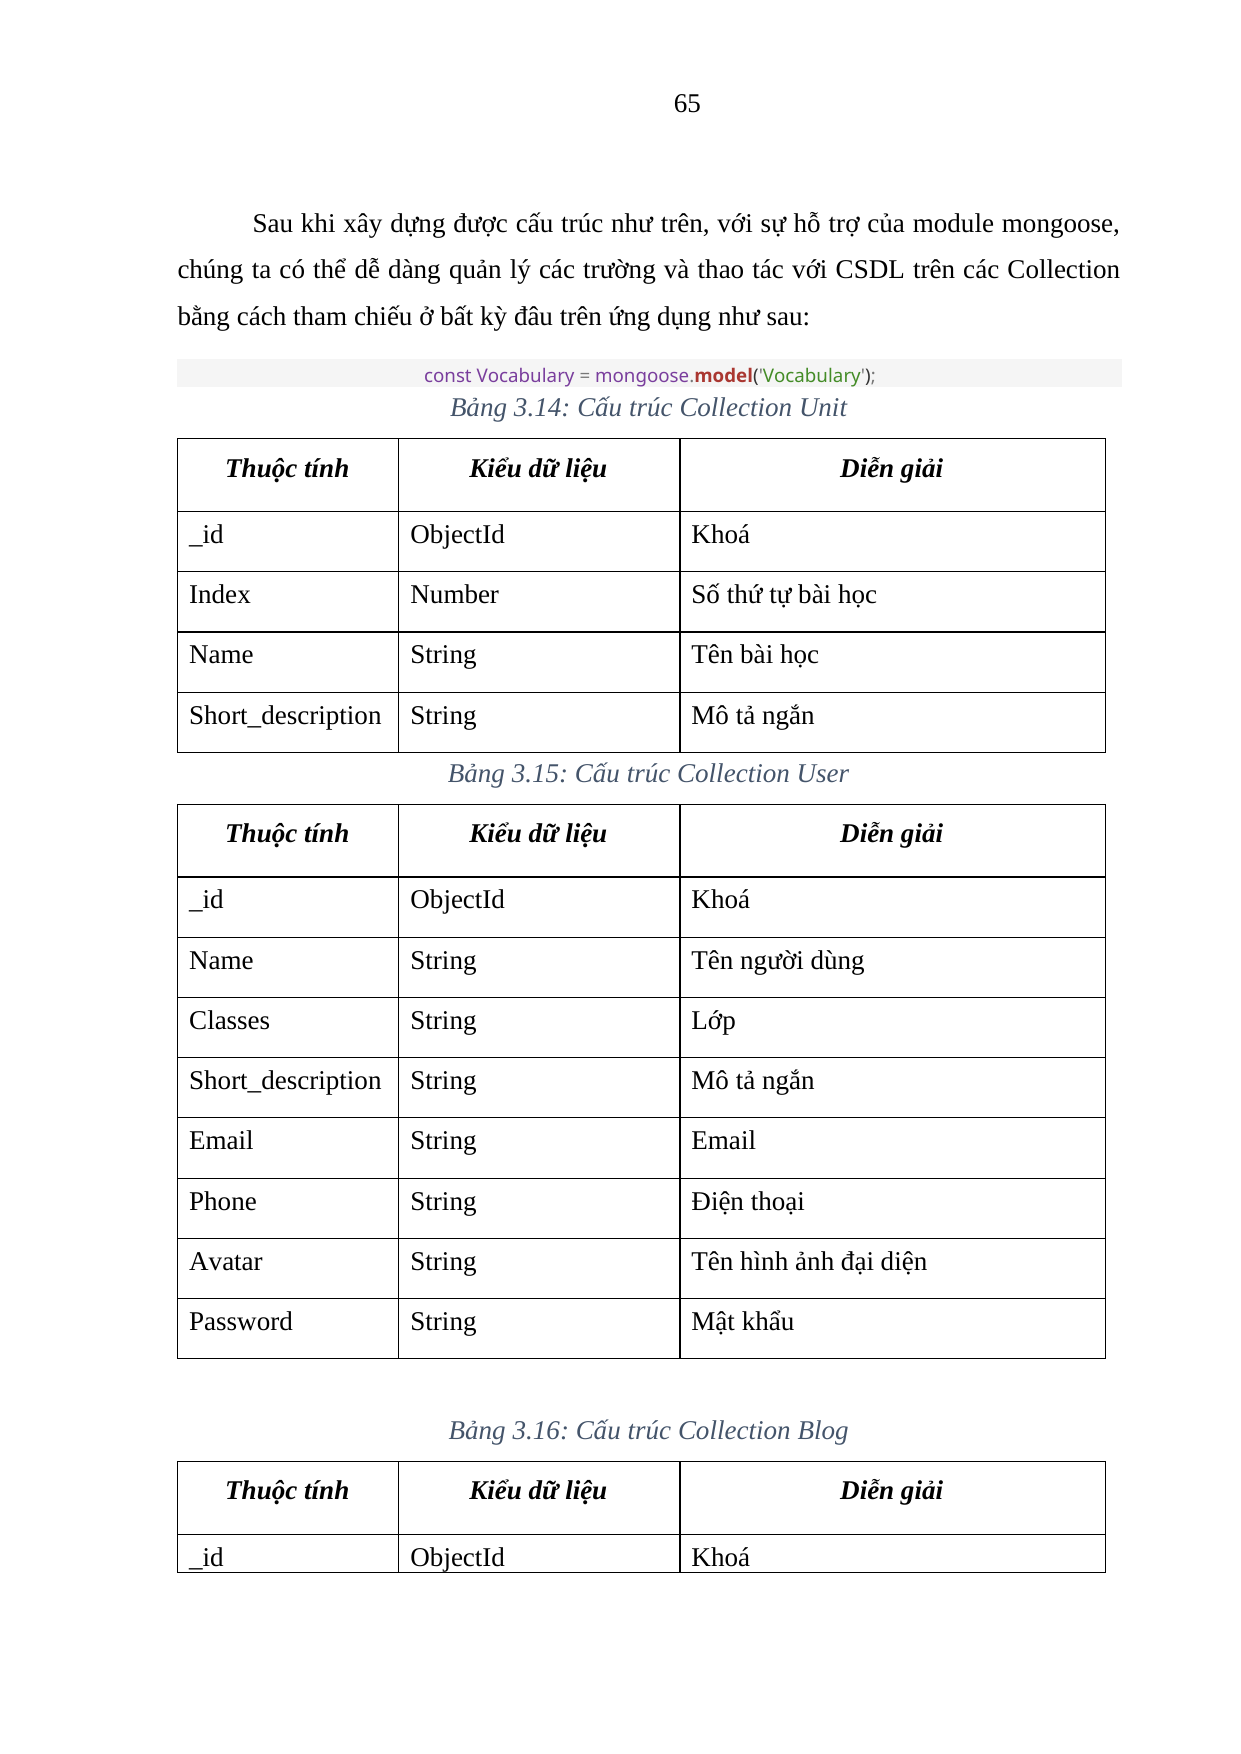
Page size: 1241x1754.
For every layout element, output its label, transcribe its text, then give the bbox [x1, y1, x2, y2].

table_cell Avatar [178, 1239, 398, 1298]
table_cell ObjectId [399, 1535, 679, 1572]
table_cell Lớp [681, 998, 1105, 1057]
table_cell String [399, 1179, 679, 1238]
table_cell String [399, 938, 679, 997]
table_cell Index [178, 572, 398, 631]
text const Vocabulary = mongoose.model('Vocabulary'); [177, 359, 1122, 387]
table_cell Tên người dùng [681, 938, 1105, 997]
table_cell Password [178, 1299, 398, 1358]
table_header Diễn giải [681, 1462, 1105, 1533]
table_cell Name [178, 938, 398, 997]
table_cell _id [178, 878, 398, 937]
table_cell String [399, 998, 679, 1057]
table_header Diễn giải [681, 805, 1105, 876]
table_cell Email [178, 1118, 398, 1177]
table_cell Khoá [681, 878, 1105, 937]
table_cell Short_description [178, 1058, 398, 1117]
table_cell Email [681, 1118, 1105, 1177]
table_cell String [399, 693, 679, 752]
table_cell ObjectId [399, 878, 679, 937]
table_cell Name [178, 633, 398, 692]
table_cell Khoá [681, 1535, 1105, 1572]
table_cell _id [178, 512, 398, 571]
table_cell Số thứ tự bài học [681, 572, 1105, 631]
table_cell ObjectId [399, 512, 679, 571]
text Sau khi xây dựng được cấu trúc như trên, với sự hỗ trợ của module mongoose, chúng ta có thể dễ dàng quản lý các trường và thao tác với CSDL trên các Collection bằng cách tham chiếu ở bất kỳ đâu trên ứng dụng như sau: [177, 207, 1122, 331]
table_cell String [399, 1239, 679, 1298]
table_header Kiểu dữ liệu [399, 805, 679, 876]
table_cell Classes [178, 998, 398, 1057]
table_cell String [399, 1058, 679, 1117]
table_header Kiểu dữ liệu [399, 439, 679, 511]
table_header Thuộc tính [178, 805, 398, 876]
table_cell Phone [178, 1179, 398, 1238]
table_cell Mô tả ngắn [681, 693, 1105, 752]
table_cell Mật khẩu [681, 1299, 1105, 1358]
table_cell Number [399, 572, 679, 631]
table_cell Tên hình ảnh đại diện [681, 1239, 1105, 1298]
table_header Thuộc tính [178, 1462, 398, 1533]
table_header Diễn giải [681, 439, 1105, 511]
table_header Thuộc tính [178, 439, 398, 511]
table_cell Short_description [178, 693, 398, 752]
table_cell _id [178, 1535, 398, 1572]
table_cell String [399, 1299, 679, 1358]
table_cell Khoá [681, 512, 1105, 571]
table_cell String [399, 633, 679, 692]
table_cell Điện thoại [681, 1179, 1105, 1238]
table_header Kiểu dữ liệu [399, 1462, 679, 1533]
table_cell Mô tả ngắn [681, 1058, 1105, 1117]
table_cell Tên bài học [681, 633, 1105, 692]
table_cell String [399, 1118, 679, 1177]
